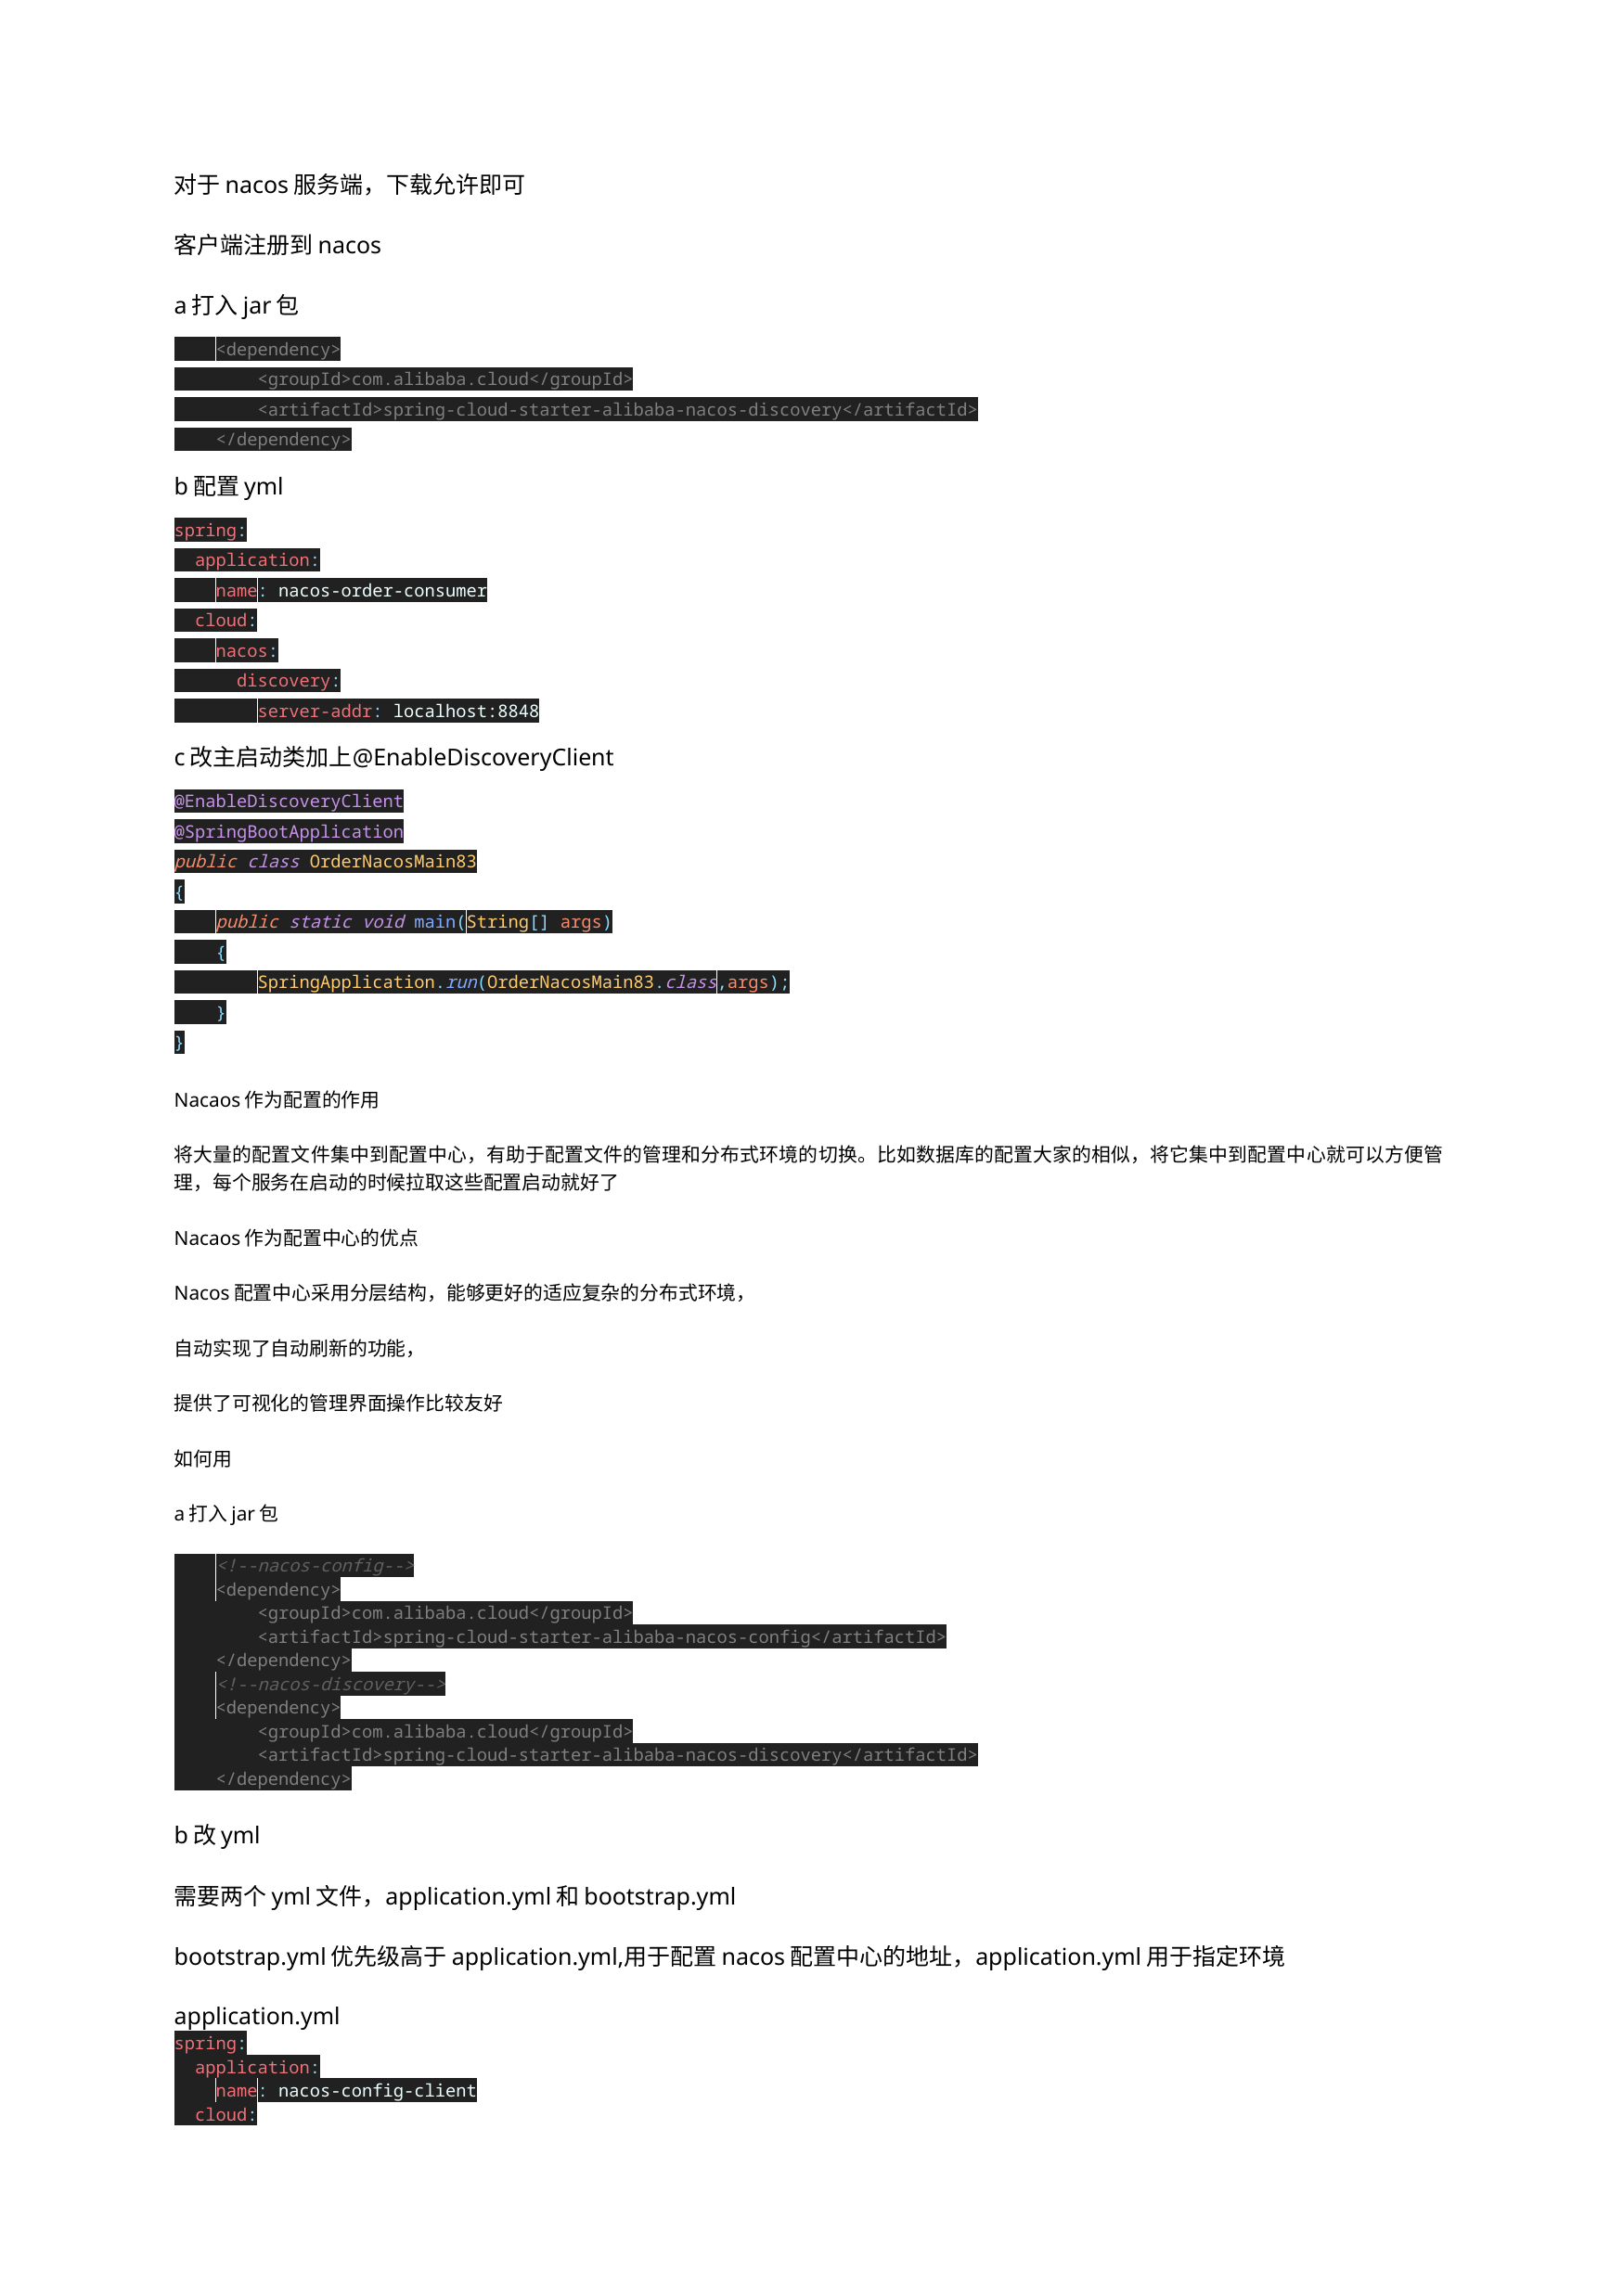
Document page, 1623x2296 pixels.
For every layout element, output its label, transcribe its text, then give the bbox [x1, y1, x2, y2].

text 对于nacos服务端，下载允许即可 [174, 153, 1449, 213]
list 自动实现了自动刷新的功能， [174, 1333, 1449, 1361]
list 将大量的配置文件集中到配置中心，有助于配置文件的管理和分布式环境的切换。比如数据库的配置大家的相似，将它集中到配置中心就可以方便管理，每个服务在启动的时候拉取这些配置启动就好了 [174, 1139, 1449, 1196]
list 如何用 [174, 1443, 1449, 1471]
list Nacaos作为配置中心的优点 [174, 1223, 1449, 1251]
list <!--nacos-config--> <dependency> <groupId>com.alibaba.cloud</groupId> <artifactId>spring-cloud-starter-alibaba-nacos-config</artifactId> </dependency> <!--nacos-discovery--> <dependency> <groupId>com.alibaba.cloud</groupId> <artifactId>spring-cloud-starter-alibaba-nacos-discovery</artifactId> </dependency> [174, 1553, 1449, 1790]
text <dependency> <groupId>com.alibaba.cloud</groupId> <artifactId>spring-cloud-starter-alibaba-nacos-discovery</artifactId> </dependency> [174, 334, 1449, 455]
list Nacaos作为配置的作用 [174, 1084, 1449, 1112]
list b改yml [174, 1817, 1449, 1851]
text a打入jar包 [174, 274, 1449, 334]
list Nacos配置中心采用分层结构，能够更好的适应复杂的分布式环境， [174, 1277, 1449, 1306]
list 需要两个yml文件，application.yml和bootstrap.yml [174, 1878, 1449, 1912]
text spring: application: name: nacos-order-consumer cloud: nacos: discovery: server-addr: localhost:8848 [174, 515, 1449, 725]
text 客户端注册到nacos [174, 213, 1449, 274]
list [174, 1999, 1449, 2125]
text @EnableDiscoveryClient @SpringBootApplication public class OrderNacosMain83 { public static void main(String[] args) { SpringApplication.run(OrderNacosMain83.class,args); } } [174, 786, 1449, 1058]
text b配置yml [174, 455, 1449, 515]
list 提供了可视化的管理界面操作比较友好 [174, 1388, 1449, 1417]
list bootstrap.yml优先级高于application.yml,用于配置nacos配置中心的地址，application.yml用于指定环境 [174, 1939, 1449, 1972]
list a打入jar包 [174, 1498, 1449, 1526]
text c改主启动类加上@EnableDiscoveryClient [174, 725, 1449, 786]
